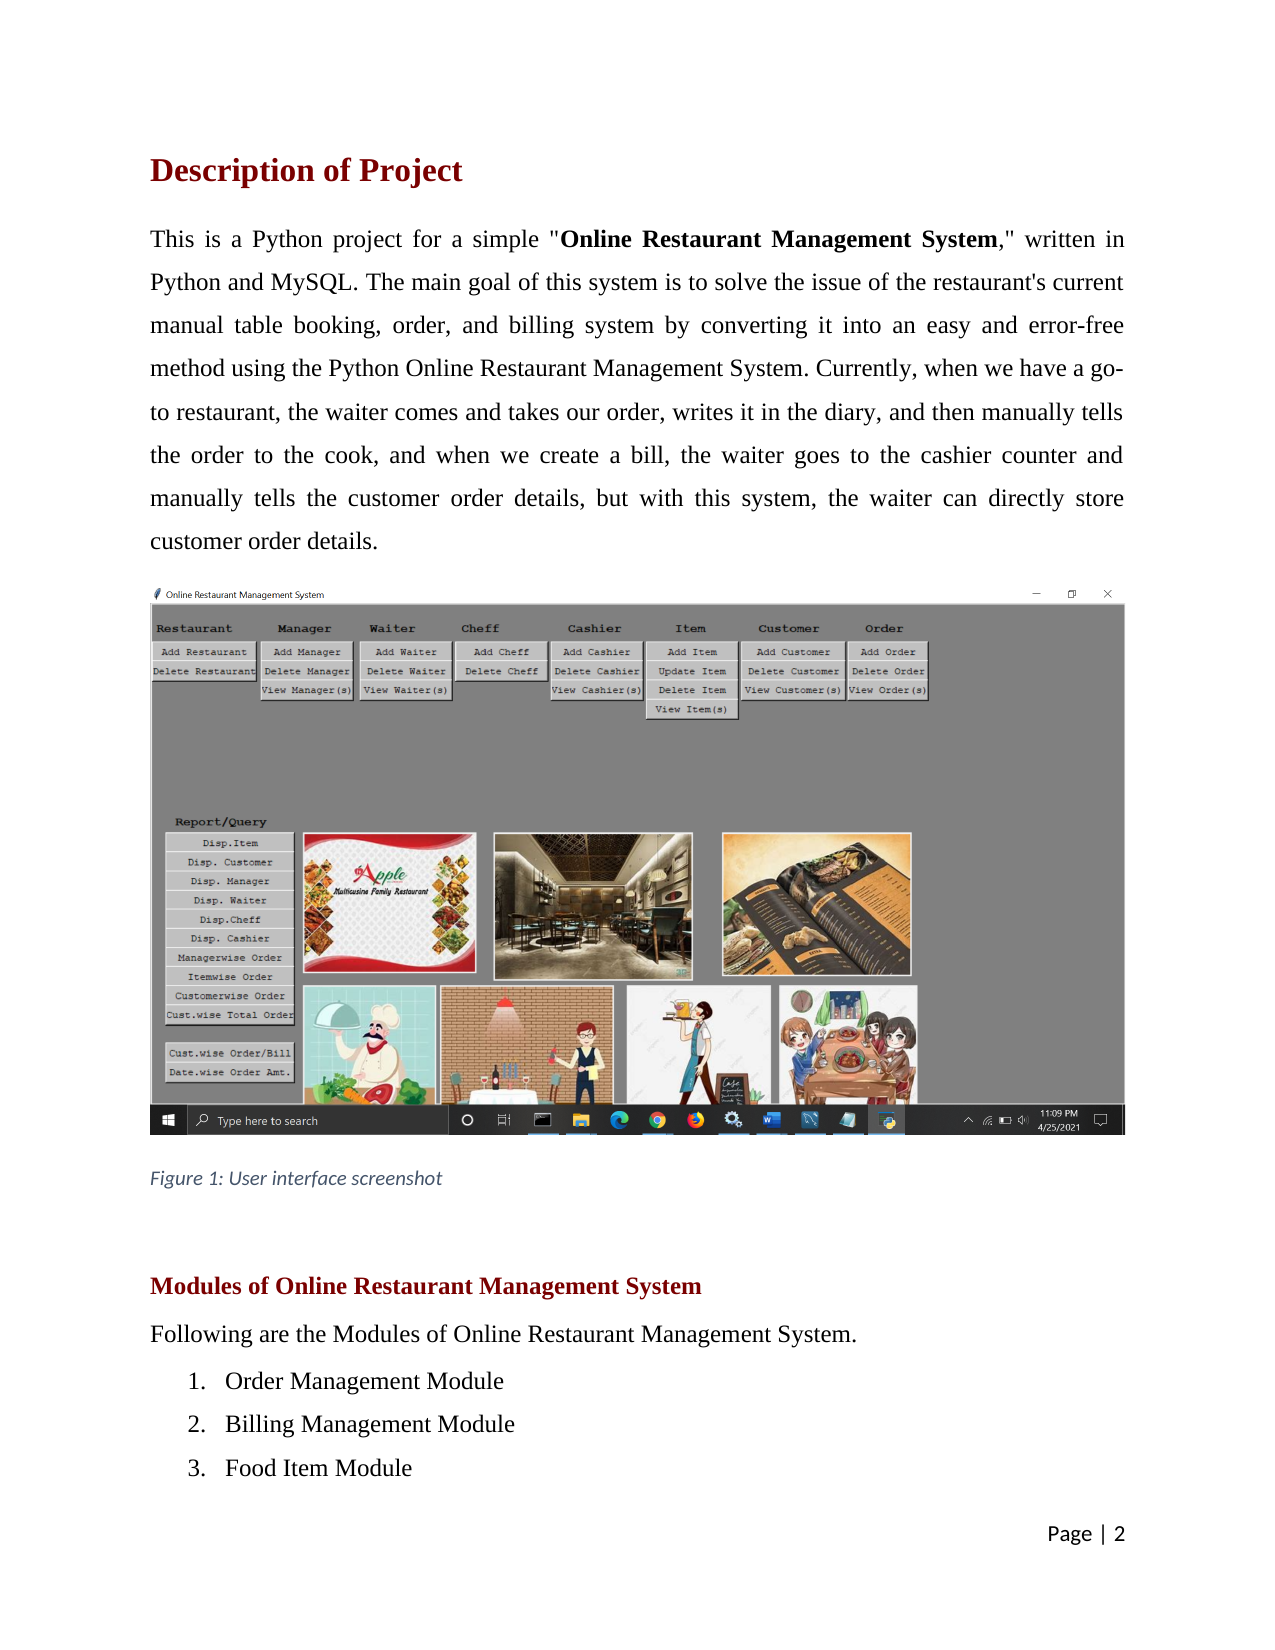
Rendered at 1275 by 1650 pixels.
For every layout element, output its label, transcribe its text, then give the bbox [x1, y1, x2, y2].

picture [150, 585, 1125, 1135]
text This is a Python project for a simple "Online Restaurant Management System," written in Python and MySQL. The main goal of this system is to solve the issue of the restaurant's current manual table booking, order, and billing system by converting it into an easy and error-free method using the Python Online Restaurant Management System. Currently, when we have a go-to restaurant, the waiter comes and takes our order, writes it in the diary, and then manually tells the order to the cook, and when we create a bill, the waiter goes to the cashier counter and manually tells the customer order details, but with this system, the waiter can directly store customer order details. [150, 224, 1125, 555]
text Description of Project [150, 150, 1125, 188]
list Order Management Module [187, 1366, 1125, 1395]
list Billing Management Module [187, 1409, 1125, 1438]
list Food Item Module [187, 1453, 1125, 1481]
text Following are the Modules of Online Restaurant Management System. [150, 1319, 1125, 1347]
text Modules of Online Restaurant Management System [150, 1271, 1125, 1300]
text Figure 1: User interface screenshot [150, 1165, 1125, 1190]
